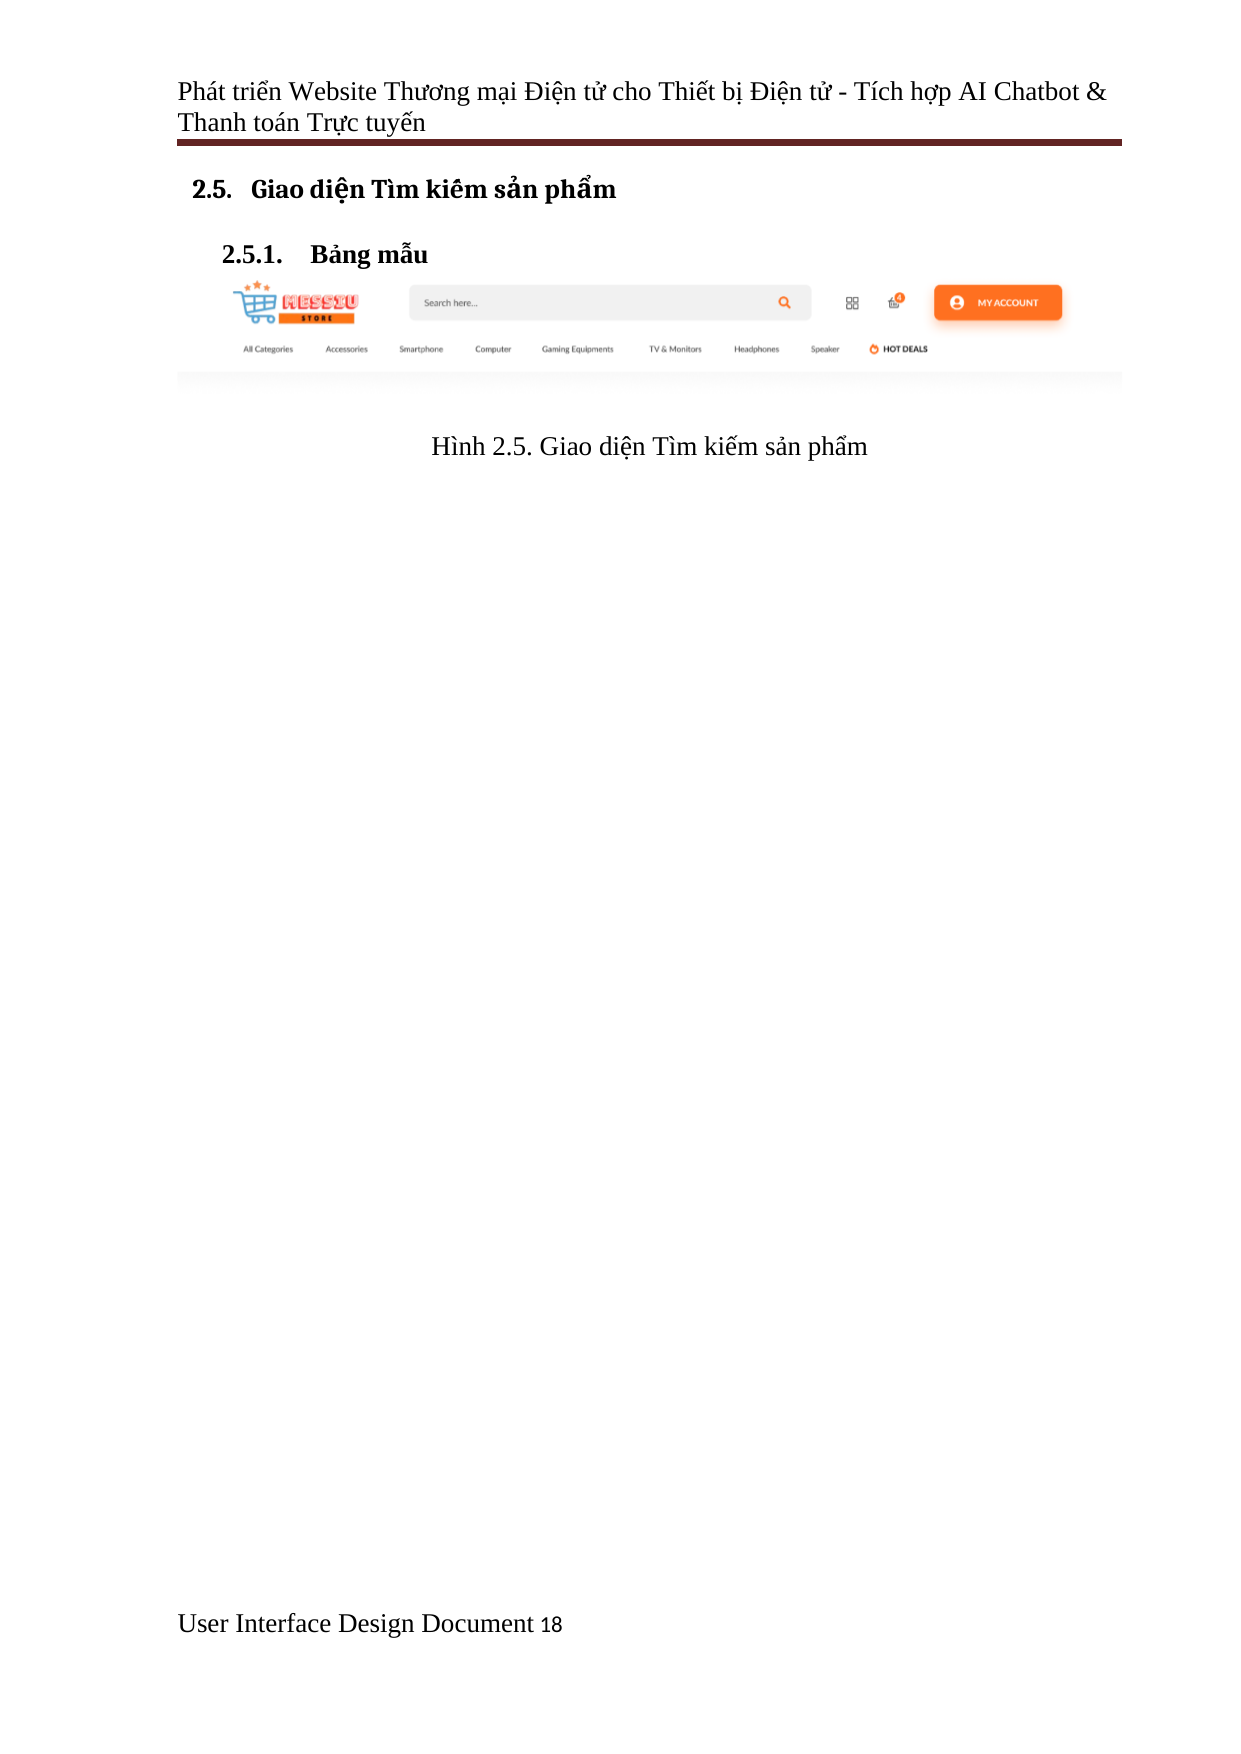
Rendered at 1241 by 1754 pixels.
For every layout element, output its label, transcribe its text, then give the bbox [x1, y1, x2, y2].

text Hình 2.5. Giao diện Tìm kiếm sản phẩm [177, 430, 1122, 461]
picture [177, 269, 1123, 406]
subtitle Giao diện Tìm kiếm sản phẩm [192, 174, 1122, 205]
subtitle Bảng mẫu [222, 238, 1122, 269]
